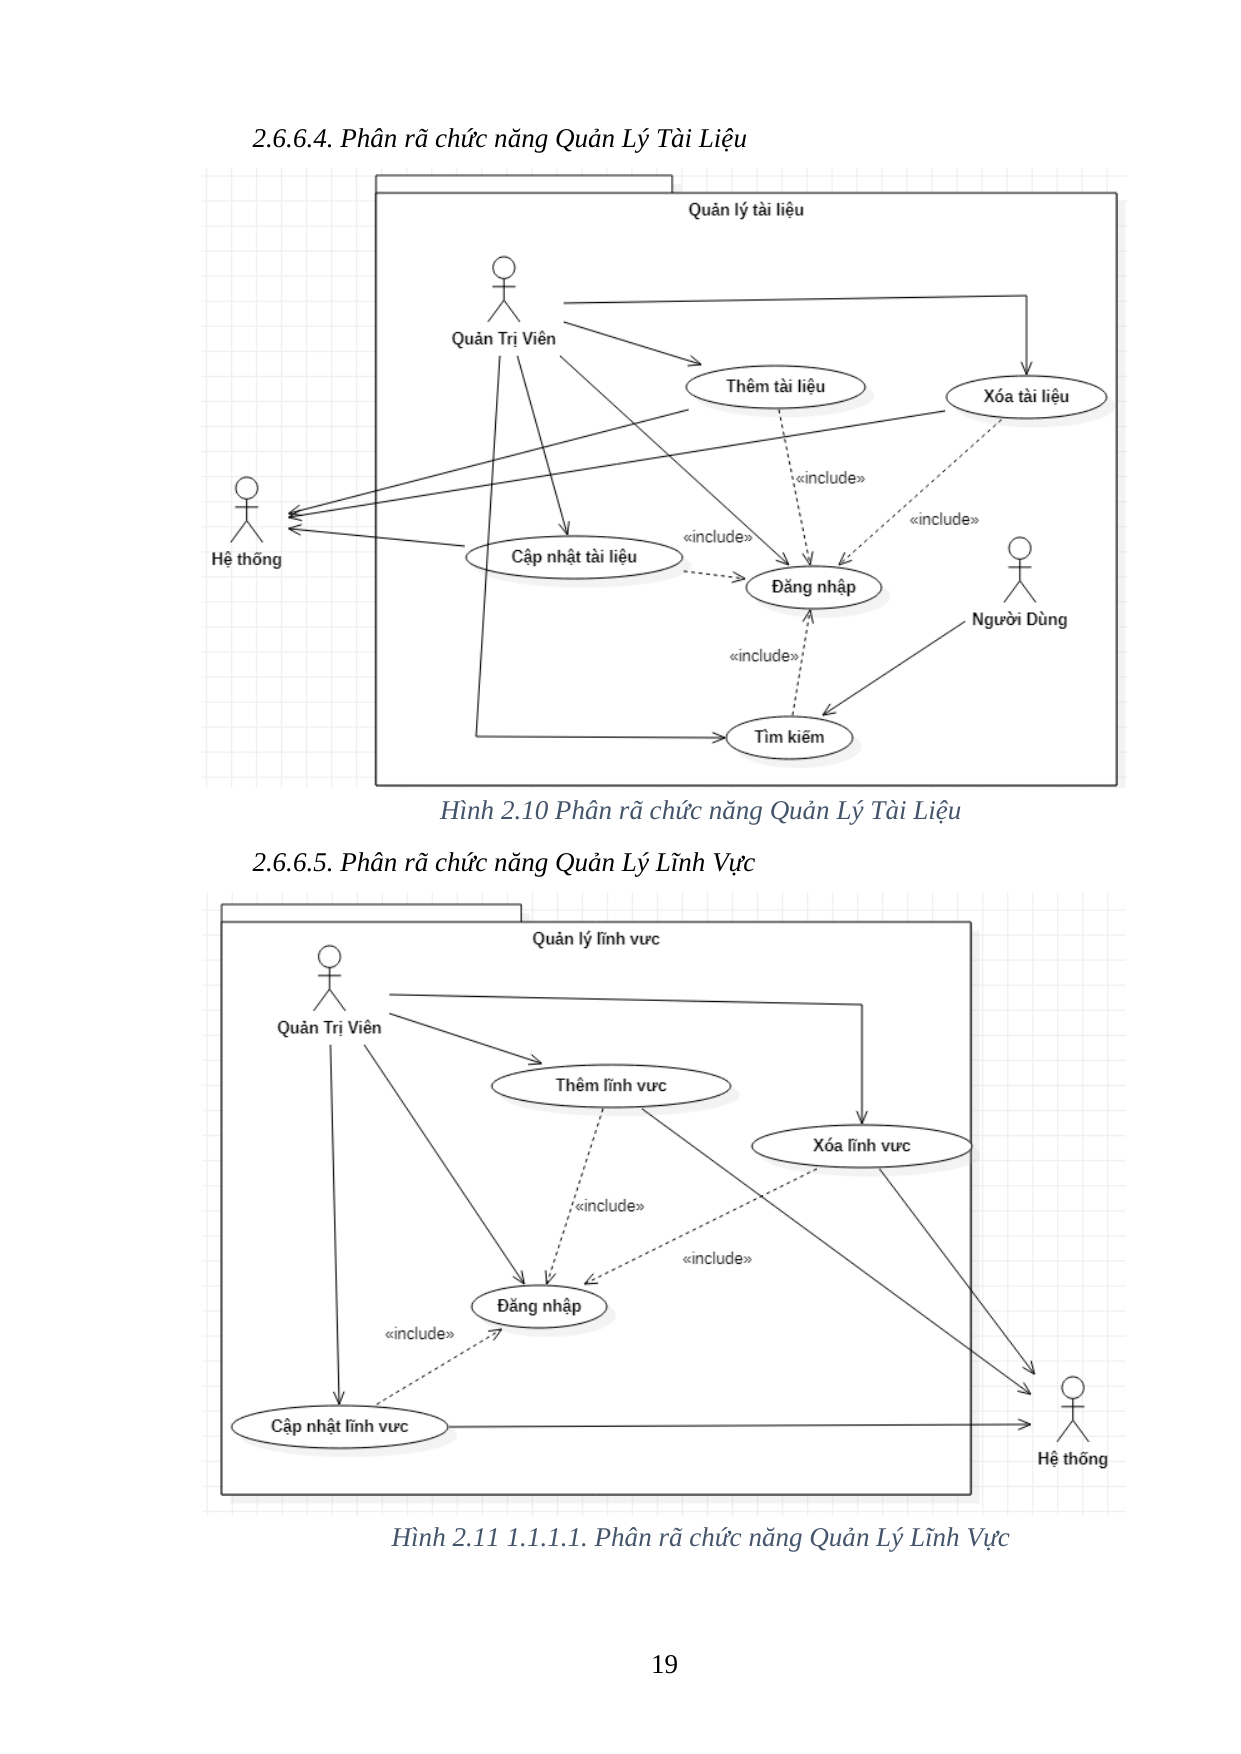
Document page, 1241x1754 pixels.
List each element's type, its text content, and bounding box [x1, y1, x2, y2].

picture [201, 168, 1128, 788]
text Hình 2.11 1.1.1.1. Phân rã chức năng Quản Lý Lĩnh Vực [177, 1521, 1152, 1552]
subtitle Phân rã chức năng Quản Lý Lĩnh Vực [252, 846, 1152, 877]
text Hình 2.10 Phân rã chức năng Quản Lý Tài Liệu [177, 794, 1152, 825]
picture [203, 892, 1126, 1516]
subtitle Phân rã chức năng Quản Lý Tài Liệu [252, 122, 1152, 153]
